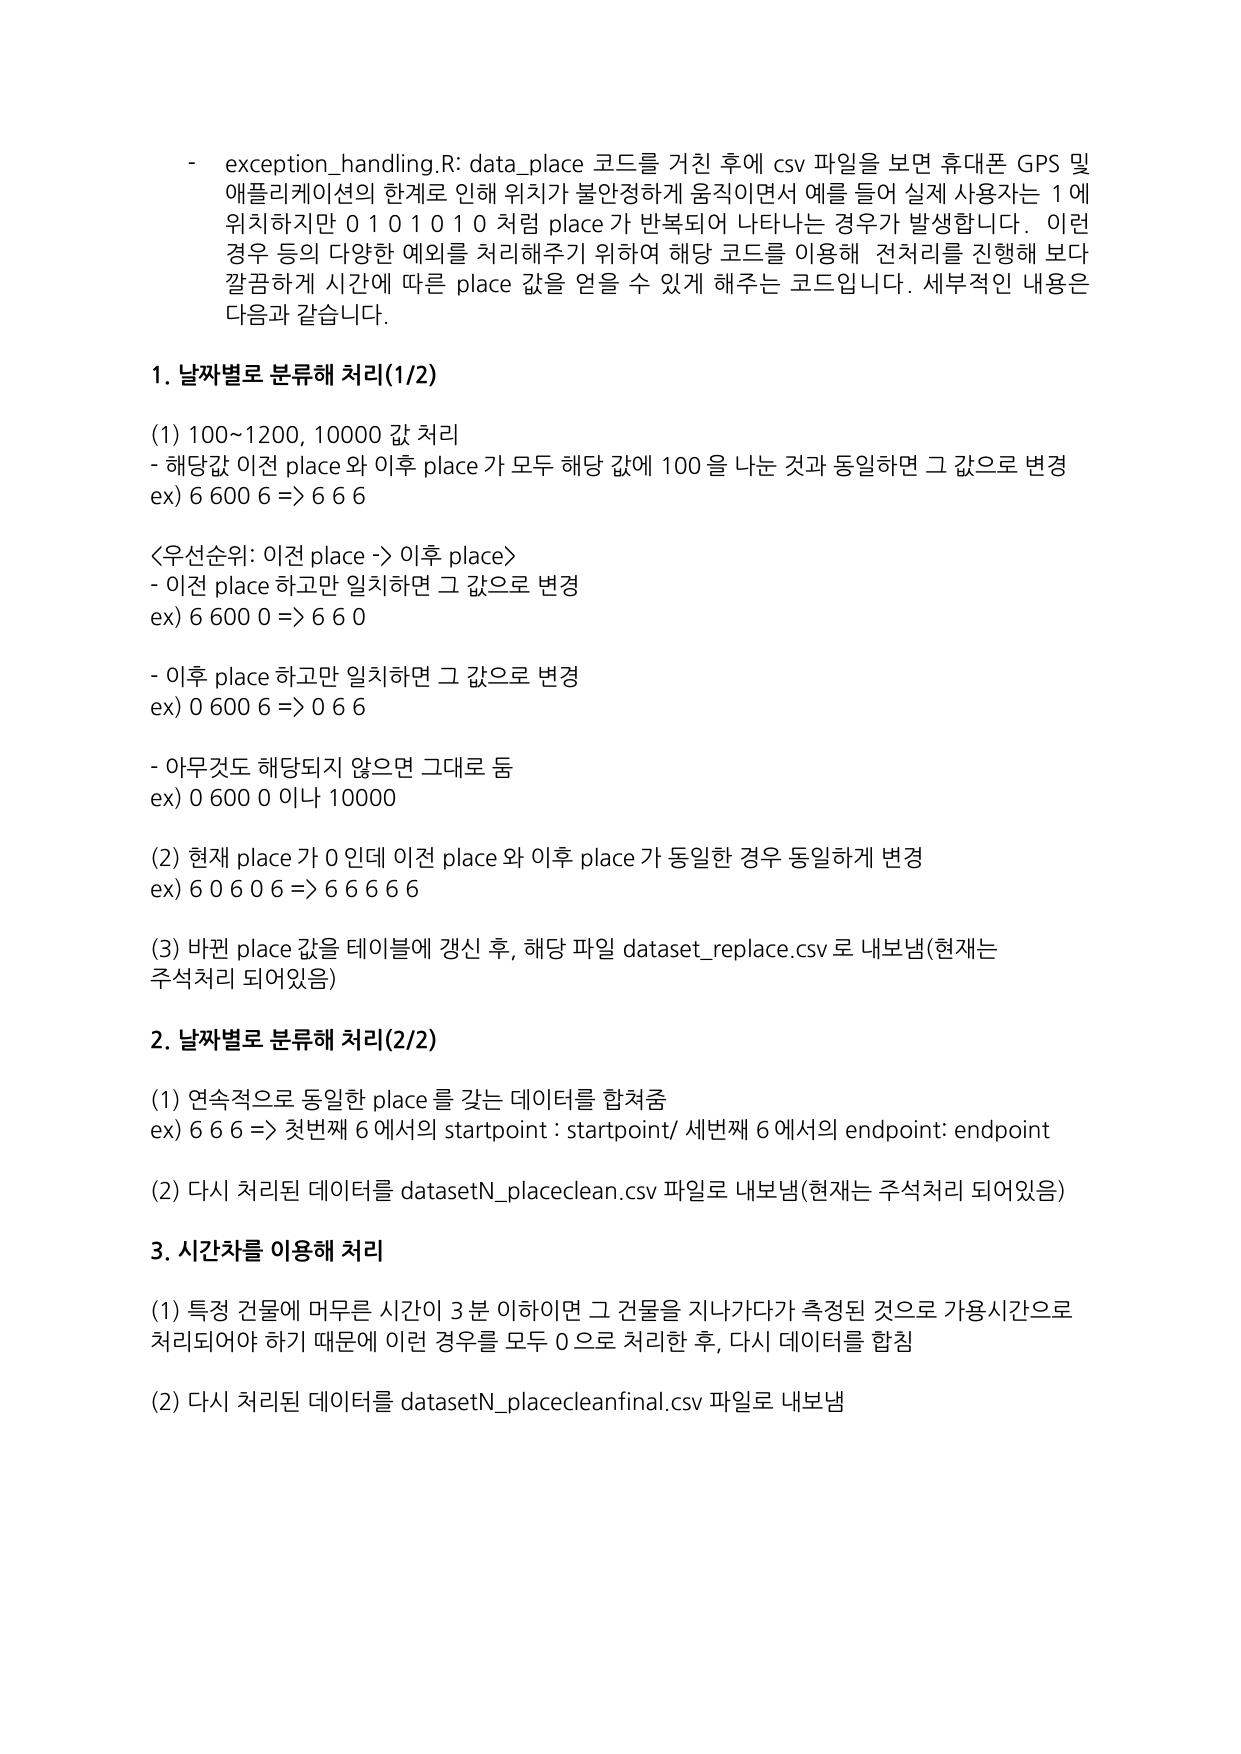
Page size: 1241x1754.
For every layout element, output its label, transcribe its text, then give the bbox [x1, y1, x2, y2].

text (3) 바뀐 place값을 테이블에 갱신 후, 해당 파일 dataset_replace.csv로 내보냄(현재는 주석처리 되어있음) [150, 935, 1090, 992]
text 3. 시간차를 이용해 처리 [150, 1237, 1090, 1264]
text ex) 0 600 6 => 0 6 6 [150, 694, 1090, 720]
text ex) 6 0 6 0 6 => 6 6 6 6 6 [150, 875, 1090, 901]
text ex) 6 6 6 => 첫번째 6에서의 startpoint : startpoint/ 세번째 6에서의 endpoint: endpoint [150, 1117, 1090, 1143]
text ex) 0 600 0 이나 10000 [150, 784, 1090, 811]
text - 아무것도 해당되지 않으면 그대로 둠 [150, 754, 1090, 781]
text <우선순위: 이전place -> 이후 place> [150, 543, 1090, 569]
text (2) 다시 처리된 데이터를 datasetN_placeclean.csv 파일로 내보냄(현재는 주석처리 되어있음) [150, 1177, 1090, 1203]
text (1) 특정 건물에 머무른 시간이 3분 이하이면 그 건물을 지나가다가 측정된 것으로 가용시간으로 처리되어야 하기 때문에 이런 경우를 모두 0으로 처리한 후, 다시 데이터를 합침 [150, 1298, 1090, 1354]
text ex) 6 600 0 => 6 6 0 [150, 603, 1090, 629]
text 2. 날짜별로 분류해 처리(2/2) [150, 1026, 1090, 1052]
text - 이후 place하고만 일치하면 그 값으로 변경 [150, 663, 1090, 690]
text - 이전 place하고만 일치하면 그 값으로 변경 [150, 573, 1090, 599]
text (1) 100~1200, 10000 값 처리 [150, 422, 1090, 448]
text (1) 연속적으로 동일한 place를 갖는 데이터를 합쳐줌 [150, 1086, 1090, 1113]
list exception_handling.R: data_place 코드를 거친 후에 csv 파일을 보면 휴대폰 GPS 및 애플리케이션의 한계로 인해 위치가 불안정하게 움직이면서 예를 들어 실제 사용자는 1에 위치하지만 0 1 0 1 0 1 0 처럼 place가 반복되어 나타나는 경우가 발생합니다. 이런 경우 등의 다양한 예외를 처리해주기 위하여 해당 코드를 이용해 전처리를 진행해 보다 깔끔하게 시간에 따른 place 값을 얻을 수 있게 해주는 코드입니다. 세부적인 내용은 다음과 같습니다. [187, 150, 1090, 327]
text ex) 6 600 6 => 6 6 6 [150, 482, 1090, 509]
text (2) 다시 처리된 데이터를 datasetN_placecleanfinal.csv 파일로 내보냄 [150, 1388, 1090, 1415]
text 1. 날짜별로 분류해 처리(1/2) [150, 361, 1090, 388]
text (2) 현재 place가 0인데 이전 place와 이후 place가 동일한 경우 동일하게 변경 [150, 845, 1090, 871]
text - 해당값 이전 place와 이후 place가 모두 해당 값에 100을 나눈 것과 동일하면 그 값으로 변경 [150, 452, 1090, 478]
